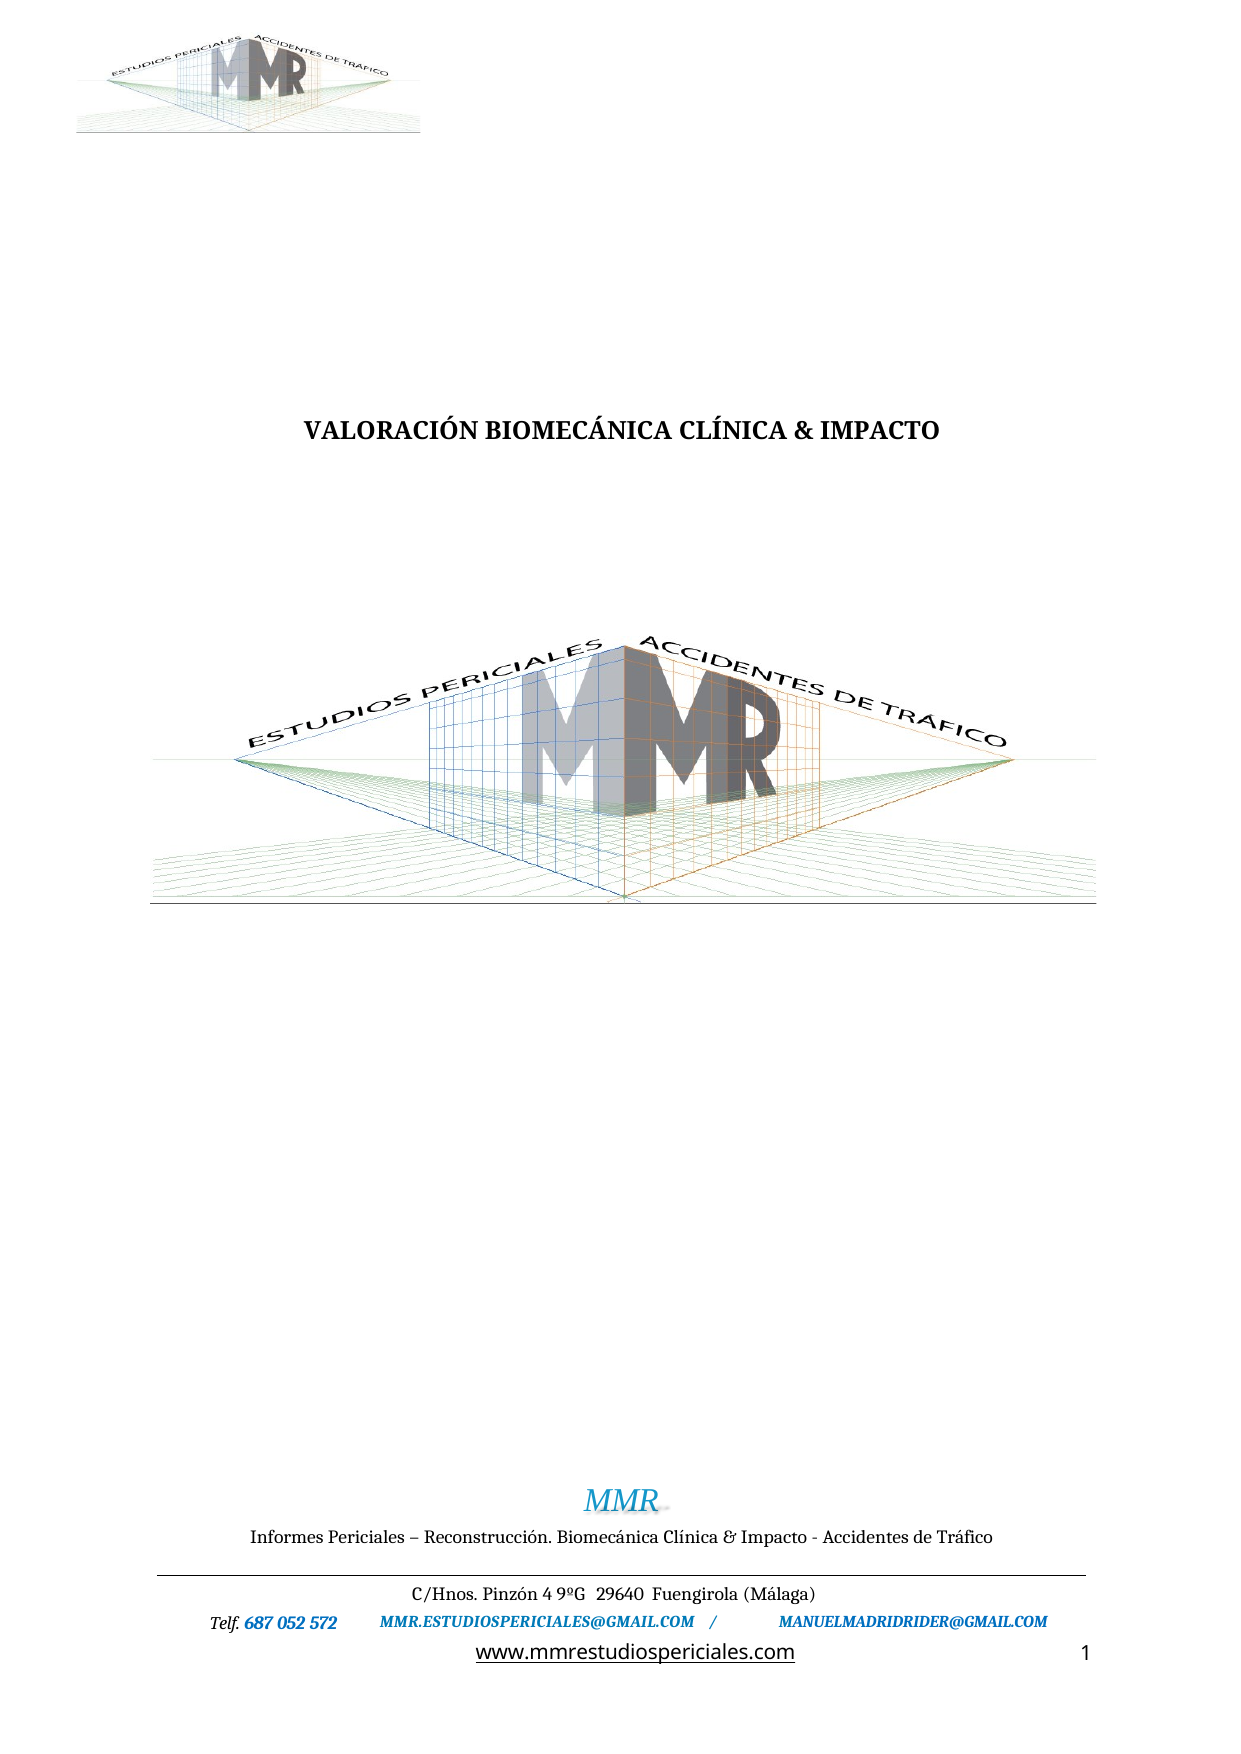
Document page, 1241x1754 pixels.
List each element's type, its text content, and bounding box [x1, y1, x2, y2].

picture [581, 1504, 672, 1516]
subtitle VALORACIÓN BIOMECÁNICA CLÍNICA & IMPACTO [135, 413, 1109, 447]
picture [150, 636, 1097, 904]
picture [76, 32, 421, 133]
